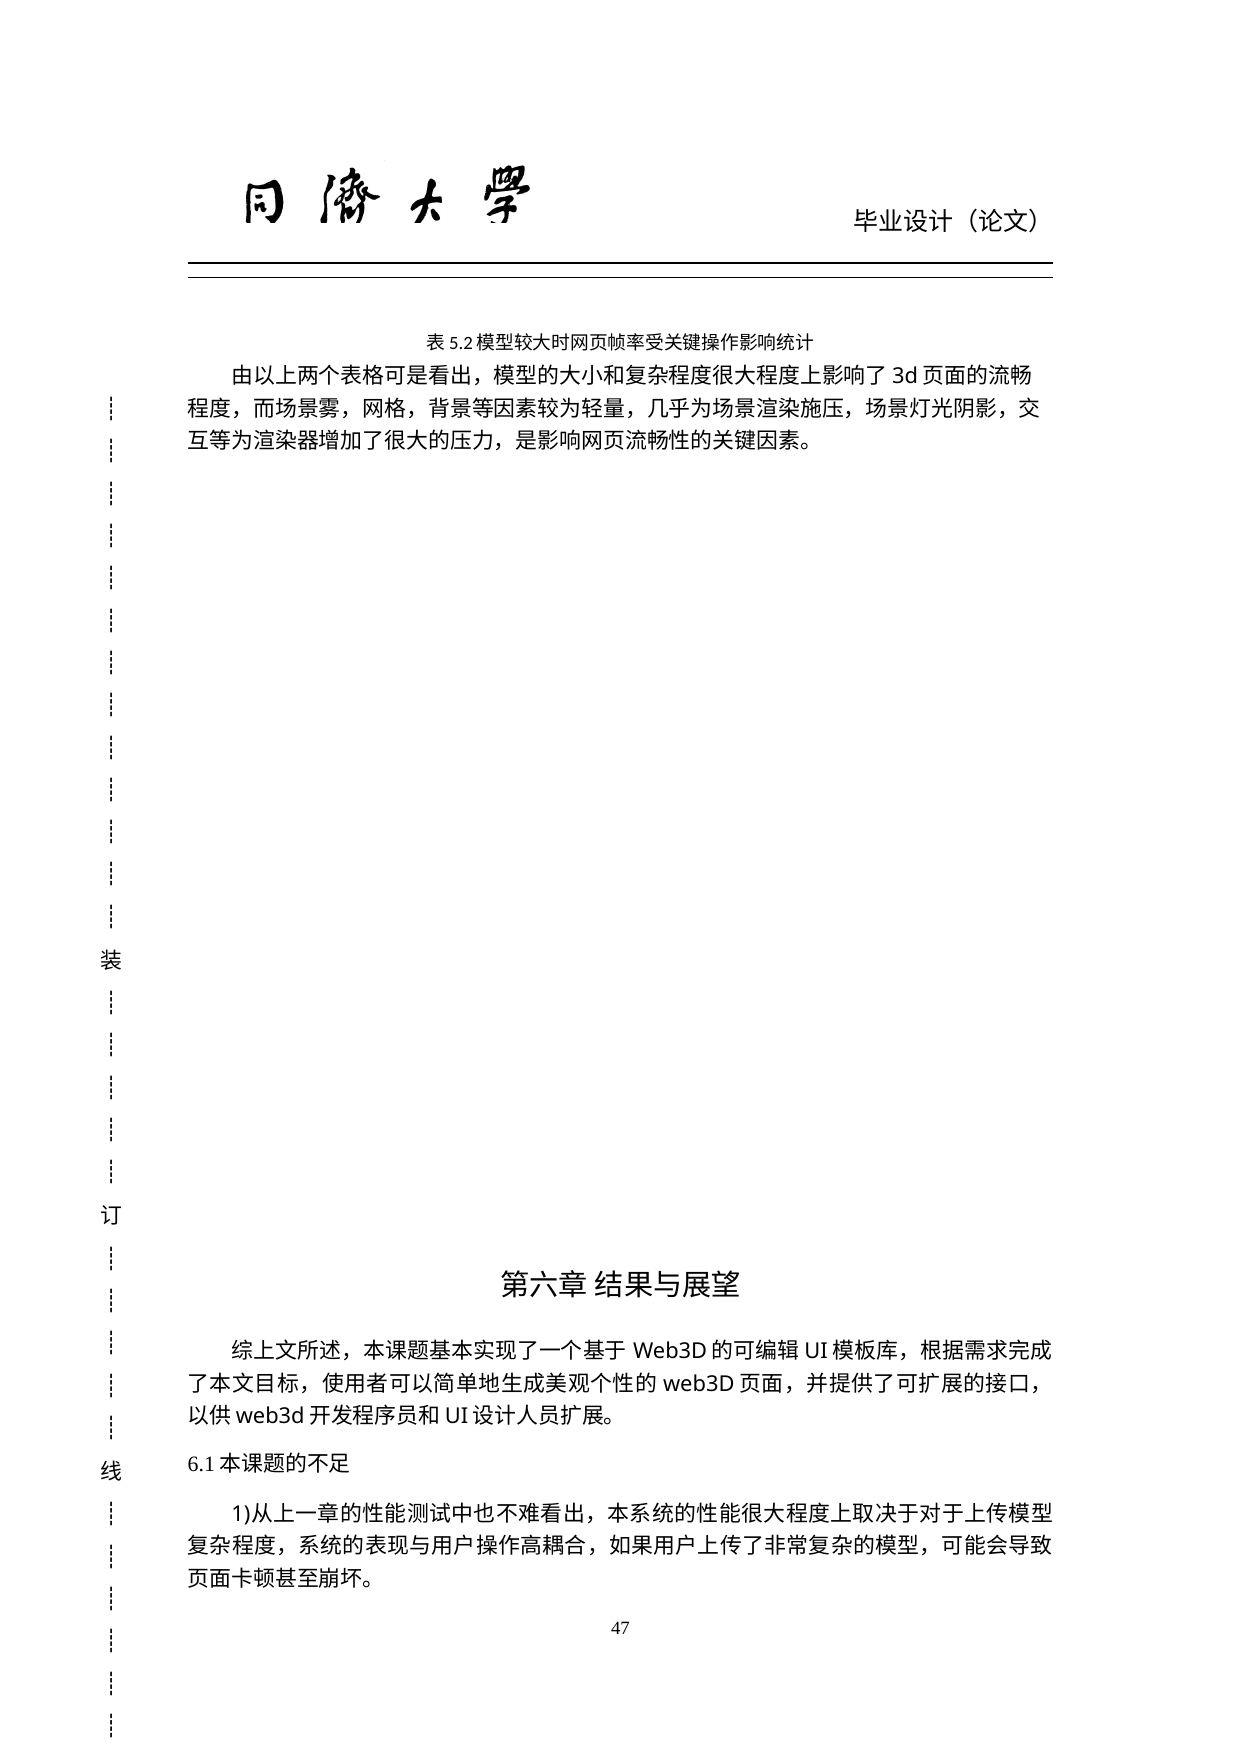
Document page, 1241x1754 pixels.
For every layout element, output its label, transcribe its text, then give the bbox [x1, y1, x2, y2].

text 由以上两个表格可是看出，模型的大小和复杂程度很大程度上影响了3d页面的流畅程度，而场景雾，网格，背景等因素较为轻量，几乎为场景渲染施压，场景灯光阴影，交互等为渲染器增加了很大的压力，是影响网页流畅性的关键因素。 [187, 358, 1053, 455]
subtitle 第六章 结果与展望 [187, 1252, 1053, 1317]
subtitle 6.1本课题的不足 [187, 1447, 1053, 1479]
text 综上文所述，本课题基本实现了一个基于Web3D的可编辑UI模板库，根据需求完成了本文目标，使用者可以简单地生成美观个性的web3D页面，并提供了可扩展的接口，以供web3d开发程序员和UI设计人员扩展。 [187, 1333, 1053, 1430]
text 1)从上一章的性能测试中也不难看出，本系统的性能很大程度上取决于对于上传模型复杂程度，系统的表现与用户操作高耦合，如果用户上传了非常复杂的模型，可能会导致页面卡顿甚至崩坏。 [187, 1495, 1053, 1593]
text 表5.2模型较大时网页帧率受关键操作影响统计 [187, 325, 1053, 358]
picture [224, 157, 548, 223]
